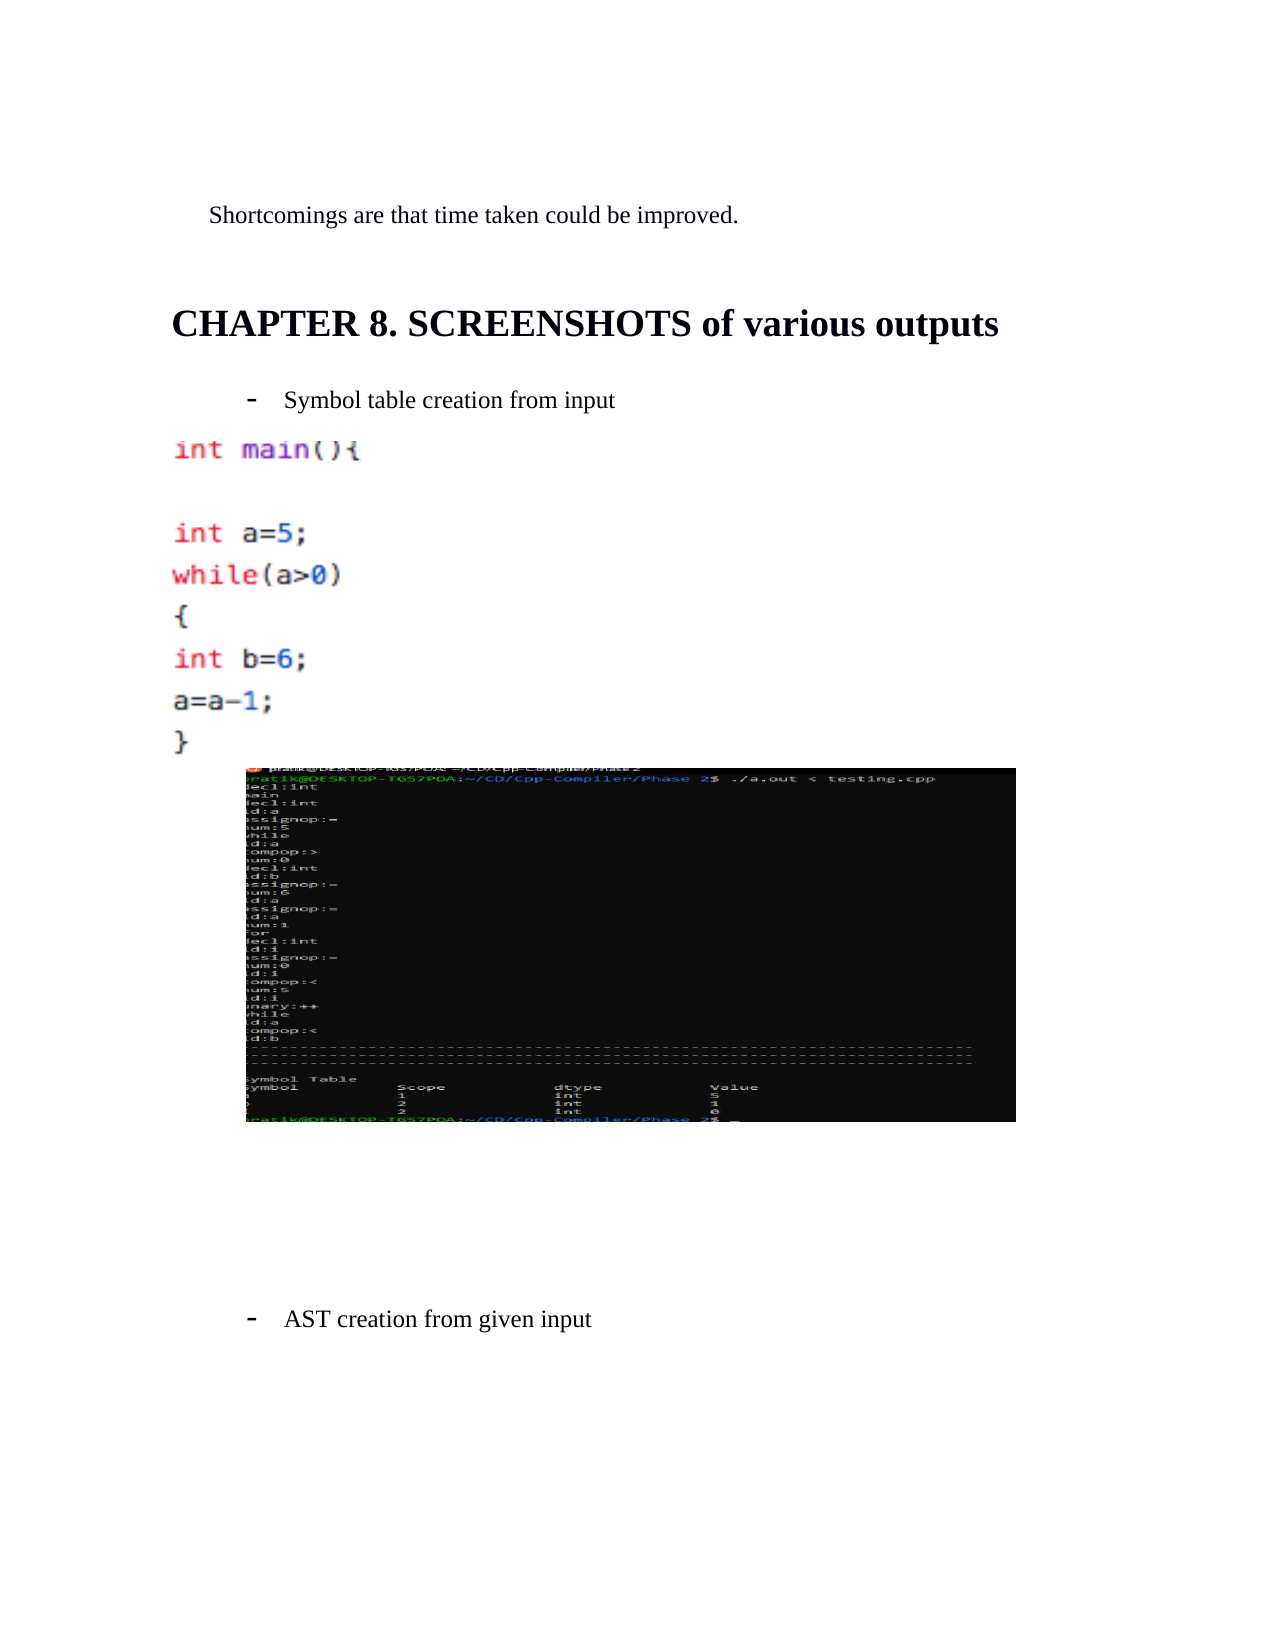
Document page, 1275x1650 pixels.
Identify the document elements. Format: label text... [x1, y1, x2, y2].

list Shortcomings are that time taken could be improved. [208, 200, 1104, 228]
picture [171, 441, 1016, 1122]
list CHAPTER 8. SCREENSHOTS of various outputs [171, 299, 1104, 345]
list Symbol table creation from input [246, 370, 1104, 416]
list AST creation from given input [246, 1288, 1104, 1334]
